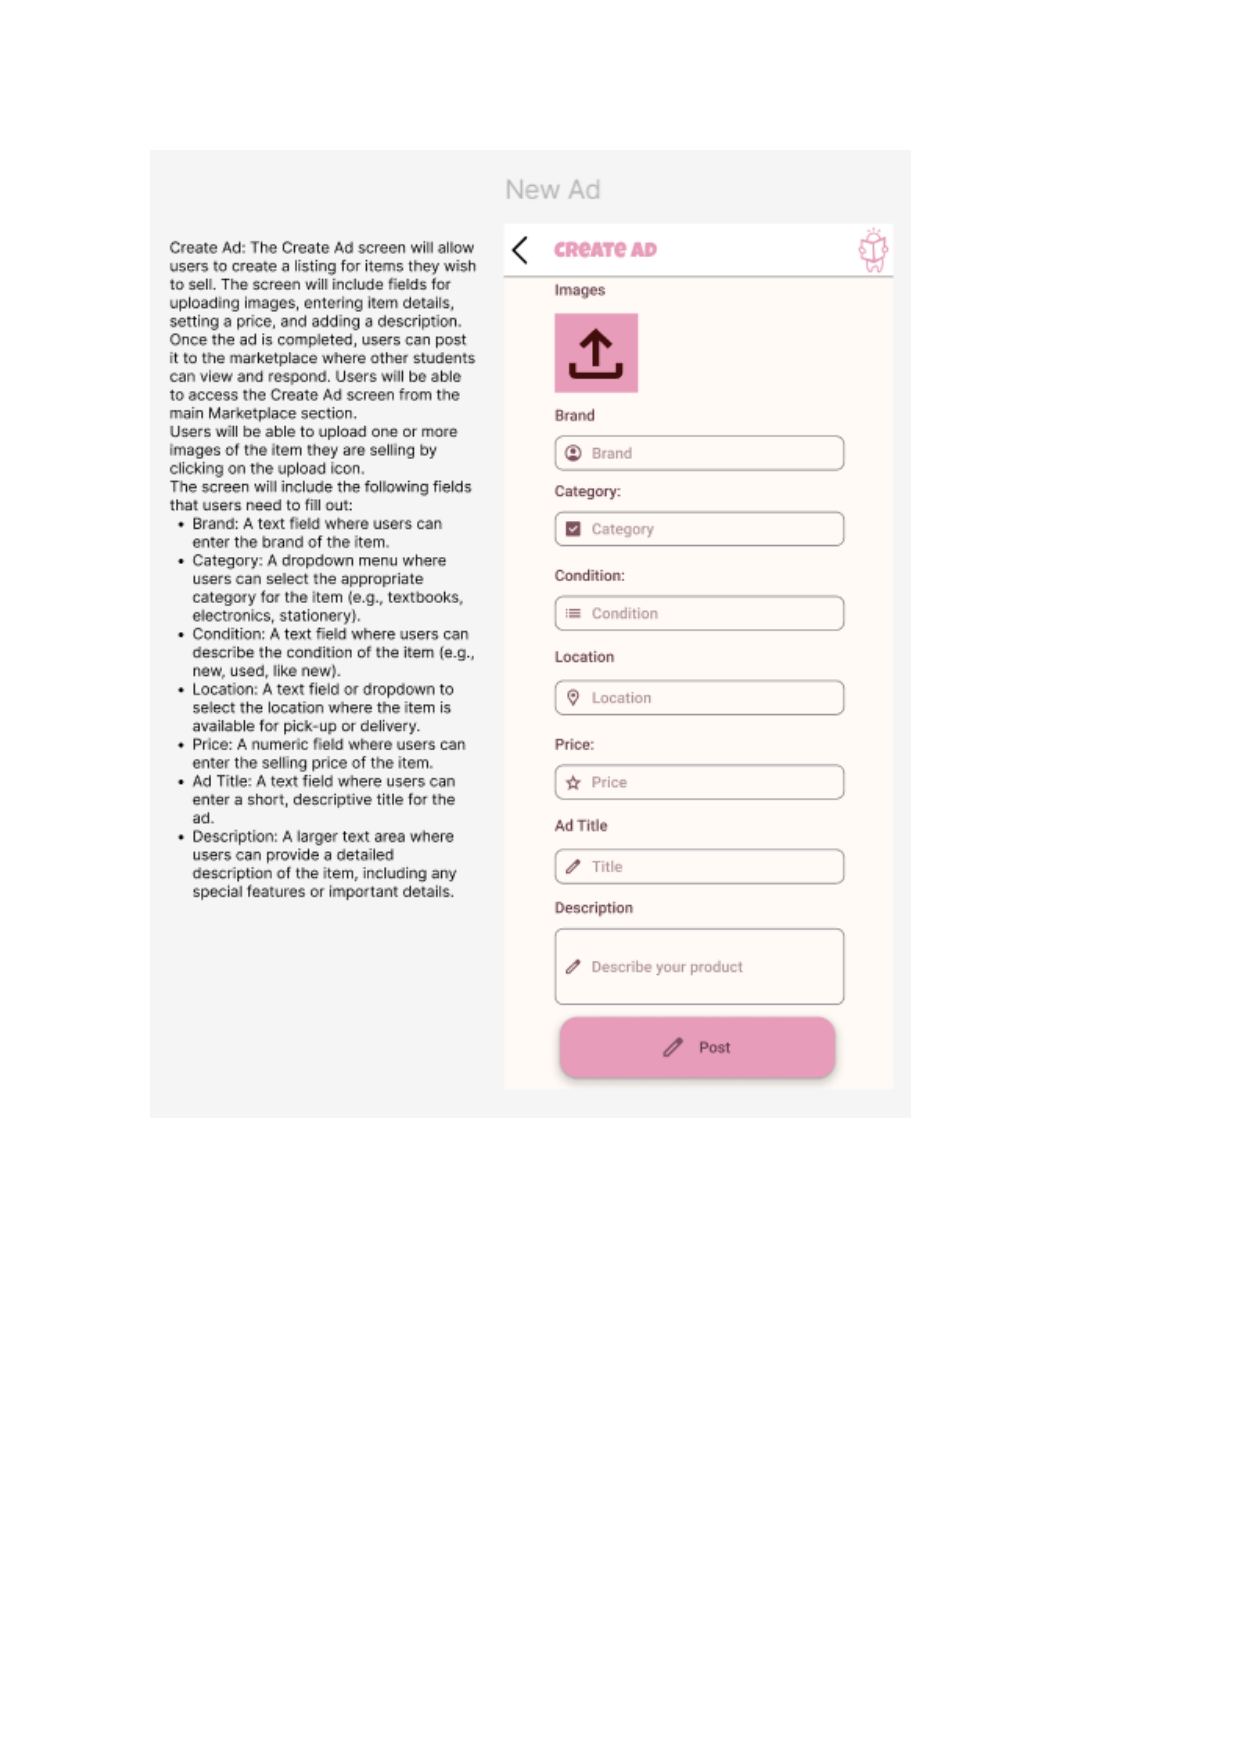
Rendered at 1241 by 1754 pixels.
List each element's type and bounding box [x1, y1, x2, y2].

picture [150, 150, 912, 1118]
